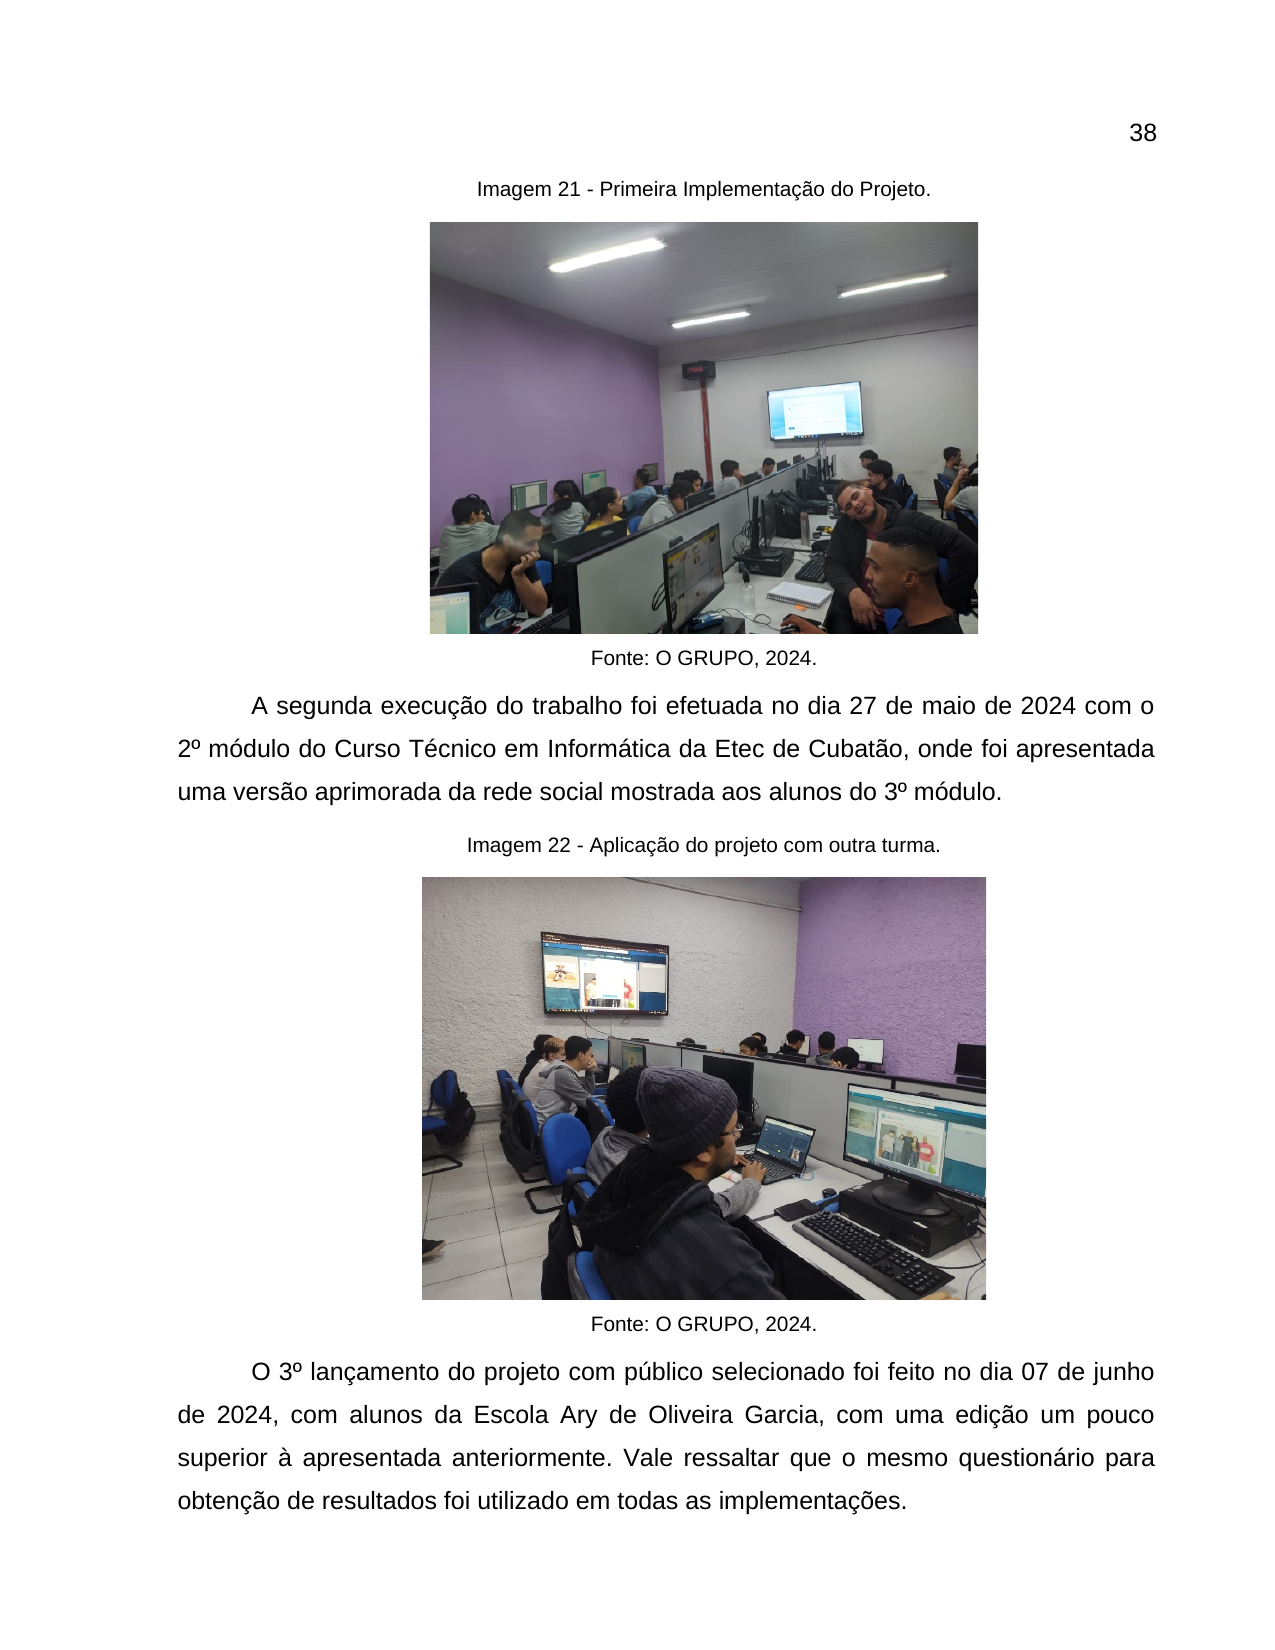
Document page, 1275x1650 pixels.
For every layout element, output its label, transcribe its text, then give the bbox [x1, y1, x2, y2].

text O 3º lançamento do projeto com público selecionado foi feito no dia 07 de junho de 2024, com alunos da Escola Ary de Oliveira Garcia, com uma edição um pouco superior à apresentada anteriormente. Vale ressaltar que o mesmo questionário para obtenção de resultados foi utilizado em todas as implementações. [177, 1357, 1157, 1515]
text Imagem 22 - Aplicação do projeto com outra turma. [177, 832, 1157, 856]
text Fonte: O GRUPO, 2024. [177, 646, 1157, 670]
text A segunda execução do trabalho foi efetuada no dia 27 de maio de 2024 com o 2º módulo do Curso Técnico em Informática da Etec de Cubatão, onde foi apresentada uma versão aprimorada da rede social mostrada aos alunos do 3º módulo. [177, 691, 1157, 806]
text Imagem 21 - Primeira Implementação do Projeto. [177, 177, 1157, 201]
picture [422, 877, 987, 1300]
picture [429, 222, 979, 634]
text Fonte: O GRUPO, 2024. [177, 1312, 1157, 1336]
